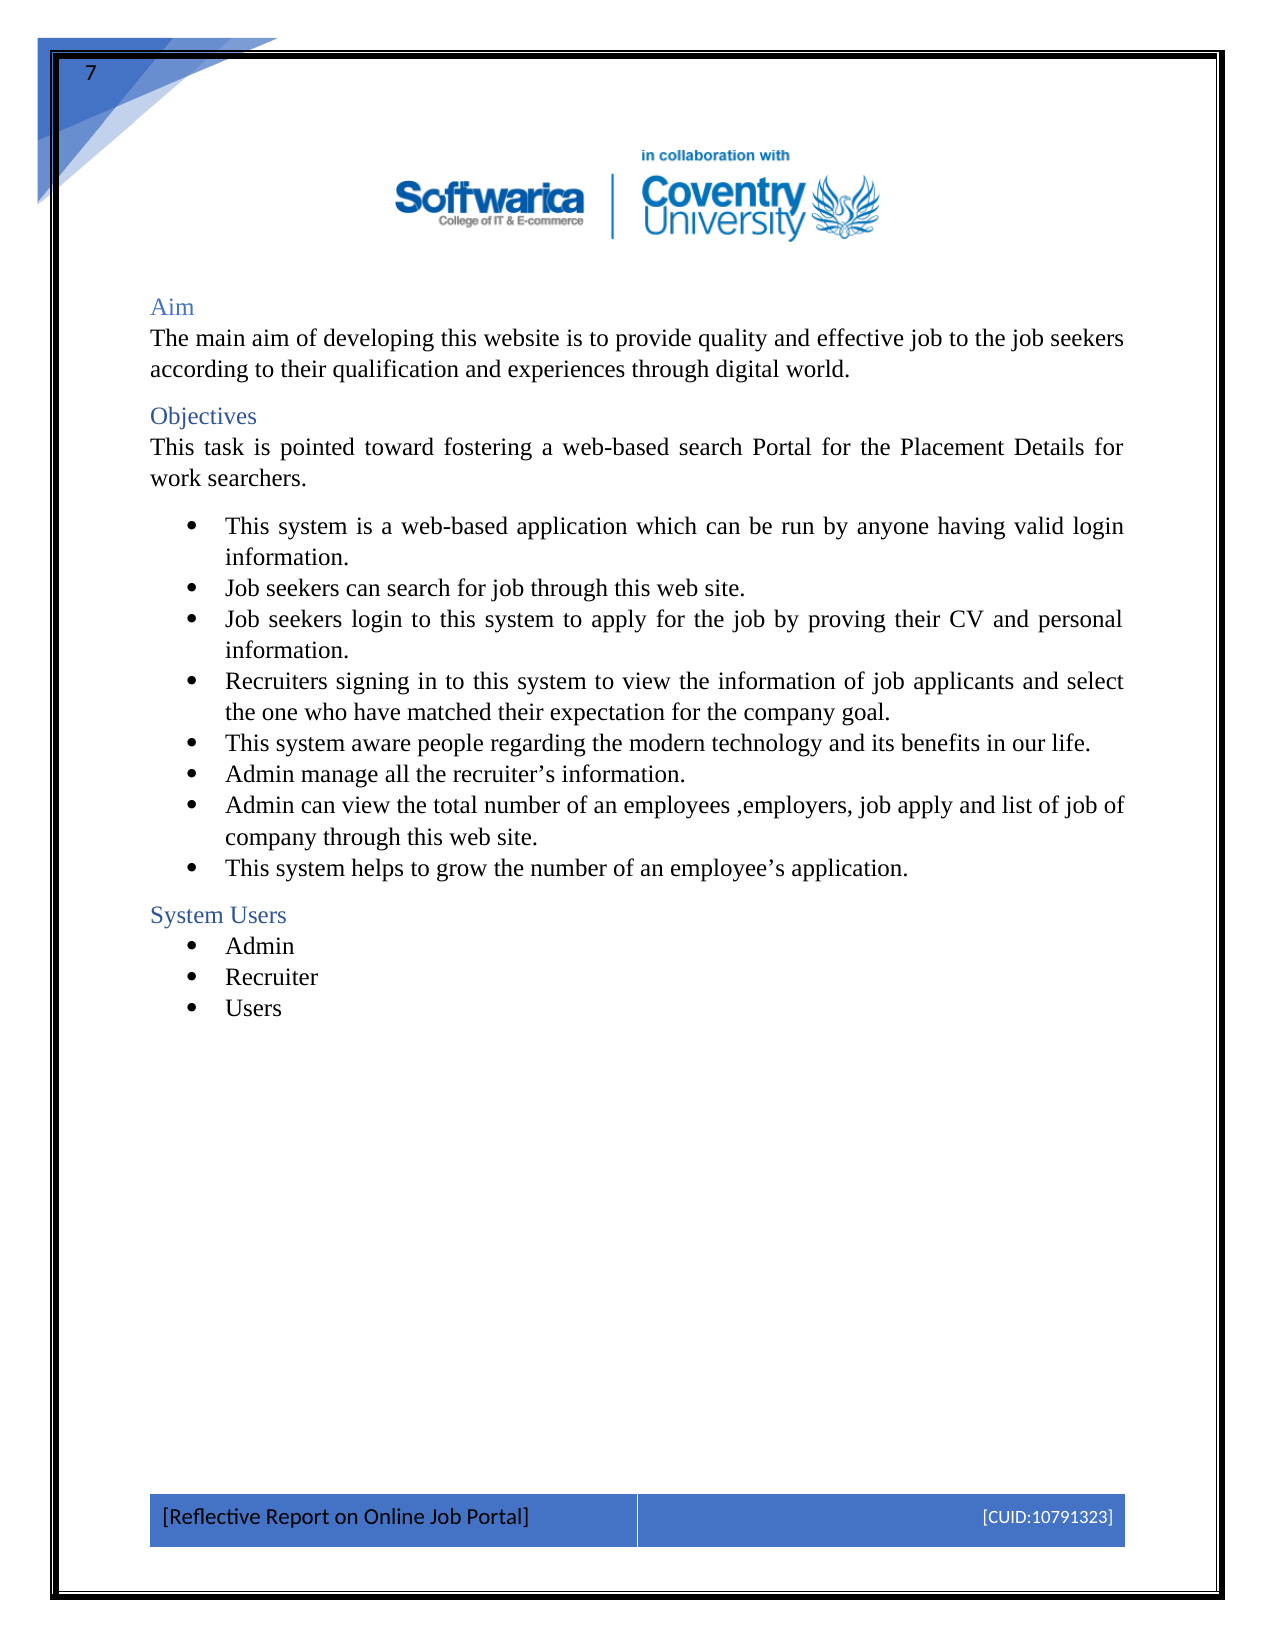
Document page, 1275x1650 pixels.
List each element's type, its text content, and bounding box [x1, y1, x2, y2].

list Admin [187, 931, 1125, 960]
text This task is pointed toward fostering a web-based search Portal for the Placement Details for work searchers. [150, 432, 1125, 492]
picture [395, 150, 880, 242]
list Admin manage all the recruiter’s information. [187, 759, 1125, 788]
list Recruiter [187, 962, 1125, 991]
list Users [187, 993, 1125, 1022]
list Job seekers login to this system to apply for the job by proving their CV and personal information. [187, 604, 1125, 664]
text The main aim of developing this website is to provide quality and effective job to the job seekers according to their qualification and experiences through digital world. [150, 323, 1125, 382]
subtitle System Users [150, 900, 1125, 929]
subtitle Aim [150, 292, 1125, 320]
picture [52, 52, 279, 206]
list Recruiters signing in to this system to view the information of job applicants and select the one who have matched their expectation for the company goal. [187, 666, 1125, 726]
list This system helps to grow the number of an employee’s application. [187, 853, 1125, 881]
list This system aware people regarding the modern technology and its benefits in our life. [187, 728, 1125, 757]
picture [37, 37, 279, 206]
picture [59, 59, 279, 206]
list Job seekers can search for job through this web site. [187, 573, 1125, 602]
list Admin can view the total number of an employees ,employers, job apply and list of job of company through this web site. [187, 791, 1125, 850]
subtitle Objectives [150, 401, 1125, 430]
list This system is a web-based application which can be run by anyone having valid login information. [187, 511, 1125, 571]
